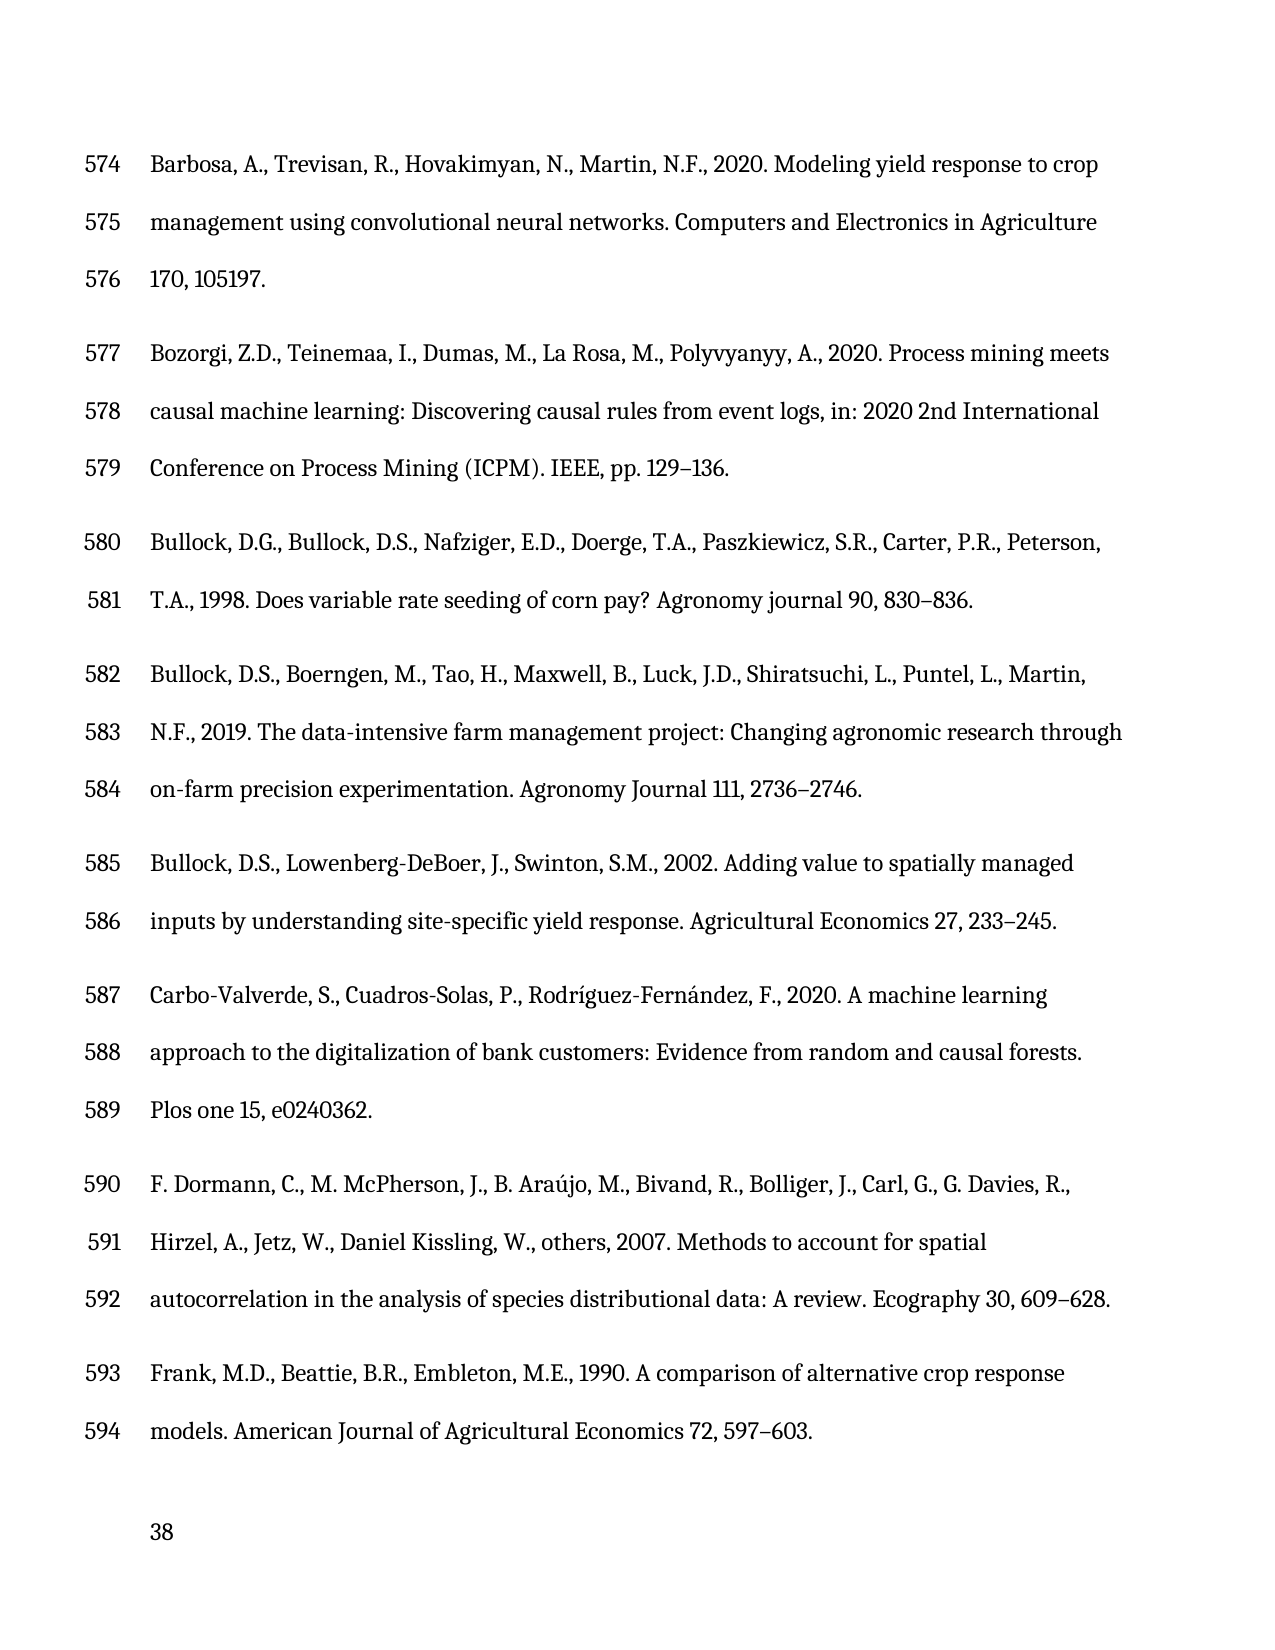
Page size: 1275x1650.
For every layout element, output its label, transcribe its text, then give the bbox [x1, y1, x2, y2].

text Bullock, D.G., Bullock, D.S., Nafziger, E.D., Doerge, T.A., Paszkiewicz, S.R., Carter, P.R., Peterson, T.A., 1998. Does variable rate seeding of corn pay? Agronomy journal 90, 830–836. [150, 528, 1125, 614]
text Carbo-Valverde, S., Cuadros-Solas, P., Rodrı́guez-Fernández, F., 2020. A machine learning approach to the digitalization of bank customers: Evidence from random and causal forests. Plos one 15, e0240362. [150, 981, 1125, 1124]
text Bullock, D.S., Boerngen, M., Tao, H., Maxwell, B., Luck, J.D., Shiratsuchi, L., Puntel, L., Martin, N.F., 2019. The data-intensive farm management project: Changing agronomic research through on-farm precision experimentation. Agronomy Journal 111, 2736–2746. [150, 660, 1125, 804]
text Frank, M.D., Beattie, B.R., Embleton, M.E., 1990. A comparison of alternative crop response models. American Journal of Agricultural Economics 72, 597–603. [150, 1359, 1125, 1445]
text Barbosa, A., Trevisan, R., Hovakimyan, N., Martin, N.F., 2020. Modeling yield response to crop management using convolutional neural networks. Computers and Electronics in Agriculture 170, 105197. [150, 150, 1125, 294]
text Bullock, D.S., Lowenberg-DeBoer, J., Swinton, S.M., 2002. Adding value to spatially managed inputs by understanding site-specific yield response. Agricultural Economics 27, 233–245. [150, 849, 1125, 935]
text Bozorgi, Z.D., Teinemaa, I., Dumas, M., La Rosa, M., Polyvyanyy, A., 2020. Process mining meets causal machine learning: Discovering causal rules from event logs, in: 2020 2nd International Conference on Process Mining (ICPM). IEEE, pp. 129–136. [150, 339, 1125, 483]
text F. Dormann, C., M. McPherson, J., B. Araújo, M., Bivand, R., Bolliger, J., Carl, G., G. Davies, R., Hirzel, A., Jetz, W., Daniel Kissling, W., others, 2007. Methods to account for spatial autocorrelation in the analysis of species distributional data: A review. Ecography 30, 609–628. [150, 1170, 1125, 1314]
